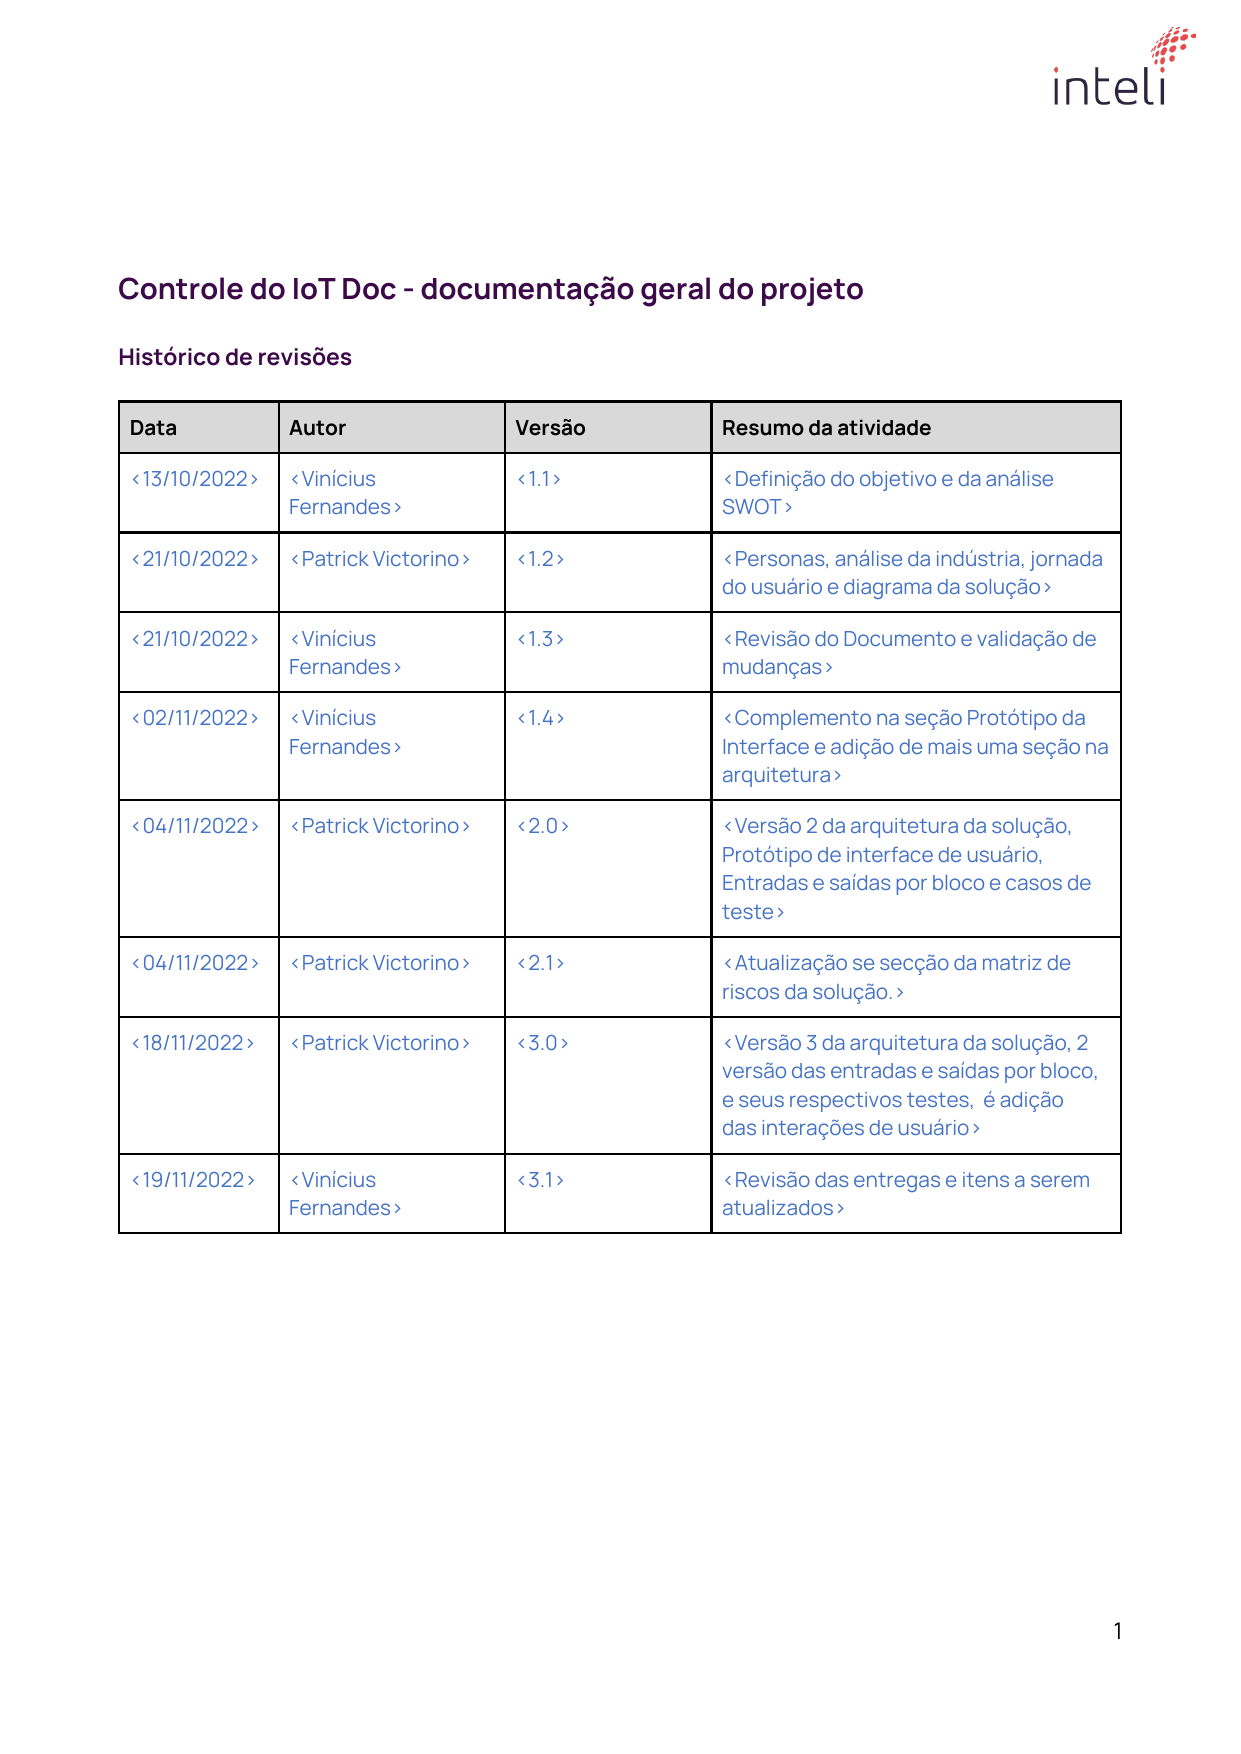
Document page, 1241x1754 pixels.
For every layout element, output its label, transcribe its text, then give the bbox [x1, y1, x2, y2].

table_cell <Vinícius Fernandes> [280, 1155, 504, 1232]
table_cell <Definição do objetivo e da análise SWOT> [713, 454, 1120, 531]
table_cell <Patrick Victorino> [280, 801, 504, 936]
table_cell <Patrick Victorino> [280, 938, 504, 1016]
table_cell <Versão 3 da arquitetura da solução, 2 versão das entradas e saídas por bloco, e seus respectivos testes, é adição das interações de usuário> [713, 1018, 1120, 1152]
table_cell <Atualização se secção da matriz de riscos da solução.> [713, 938, 1120, 1016]
table_cell <Revisão das entregas e itens a serem atualizados> [713, 1155, 1120, 1232]
table_cell <Patrick Victorino> [280, 1018, 504, 1152]
table_cell <Complemento na seção Protótipo da Interface e adição de mais uma seção na arquitetura> [713, 693, 1120, 799]
table_cell <02/11/2022> [120, 693, 278, 799]
table_cell <1.1> [506, 454, 710, 531]
table_cell <1.2> [506, 534, 710, 611]
text Histórico de revisões [118, 341, 1122, 372]
table_cell <18/11/2022> [120, 1018, 278, 1152]
table_cell <Versão 2 da arquitetura da solução, Protótipo de interface de usuário, Entradas e saídas por bloco e casos de teste> [713, 801, 1120, 936]
table_cell <1.3> [506, 613, 710, 691]
table_cell <Vinícius Fernandes> [280, 613, 504, 691]
table_cell <19/11/2022> [120, 1155, 278, 1232]
table_cell <3.0> [506, 1018, 710, 1152]
table_header Autor [280, 403, 504, 452]
table_cell <04/11/2022> [120, 938, 278, 1016]
table_cell <1.4> [506, 693, 710, 799]
table_header Versão [506, 403, 710, 452]
table_cell <2.0> [506, 801, 710, 936]
table_header Resumo da atividade [713, 403, 1120, 452]
table_cell <Personas, análise da indústria, jornada do usuário e diagrama da solução> [713, 534, 1120, 611]
table_cell <Vinícius Fernandes> [280, 693, 504, 799]
table_cell <21/10/2022> [120, 613, 278, 691]
table_cell <Revisão do Documento e validação de mudanças> [713, 613, 1120, 691]
table_cell <13/10/2022> [120, 454, 278, 531]
text Controle do IoT Doc - documentação geral do projeto [118, 268, 1122, 308]
table_cell <Patrick Victorino> [280, 534, 504, 611]
table_cell <3.1> [506, 1155, 710, 1232]
table_cell <21/10/2022> [120, 534, 278, 611]
table_cell <2.1> [506, 938, 710, 1016]
picture [1054, 27, 1197, 105]
table_header Data [120, 403, 278, 452]
table_cell <Vinícius Fernandes> [280, 454, 504, 531]
table_cell <04/11/2022> [120, 801, 278, 936]
